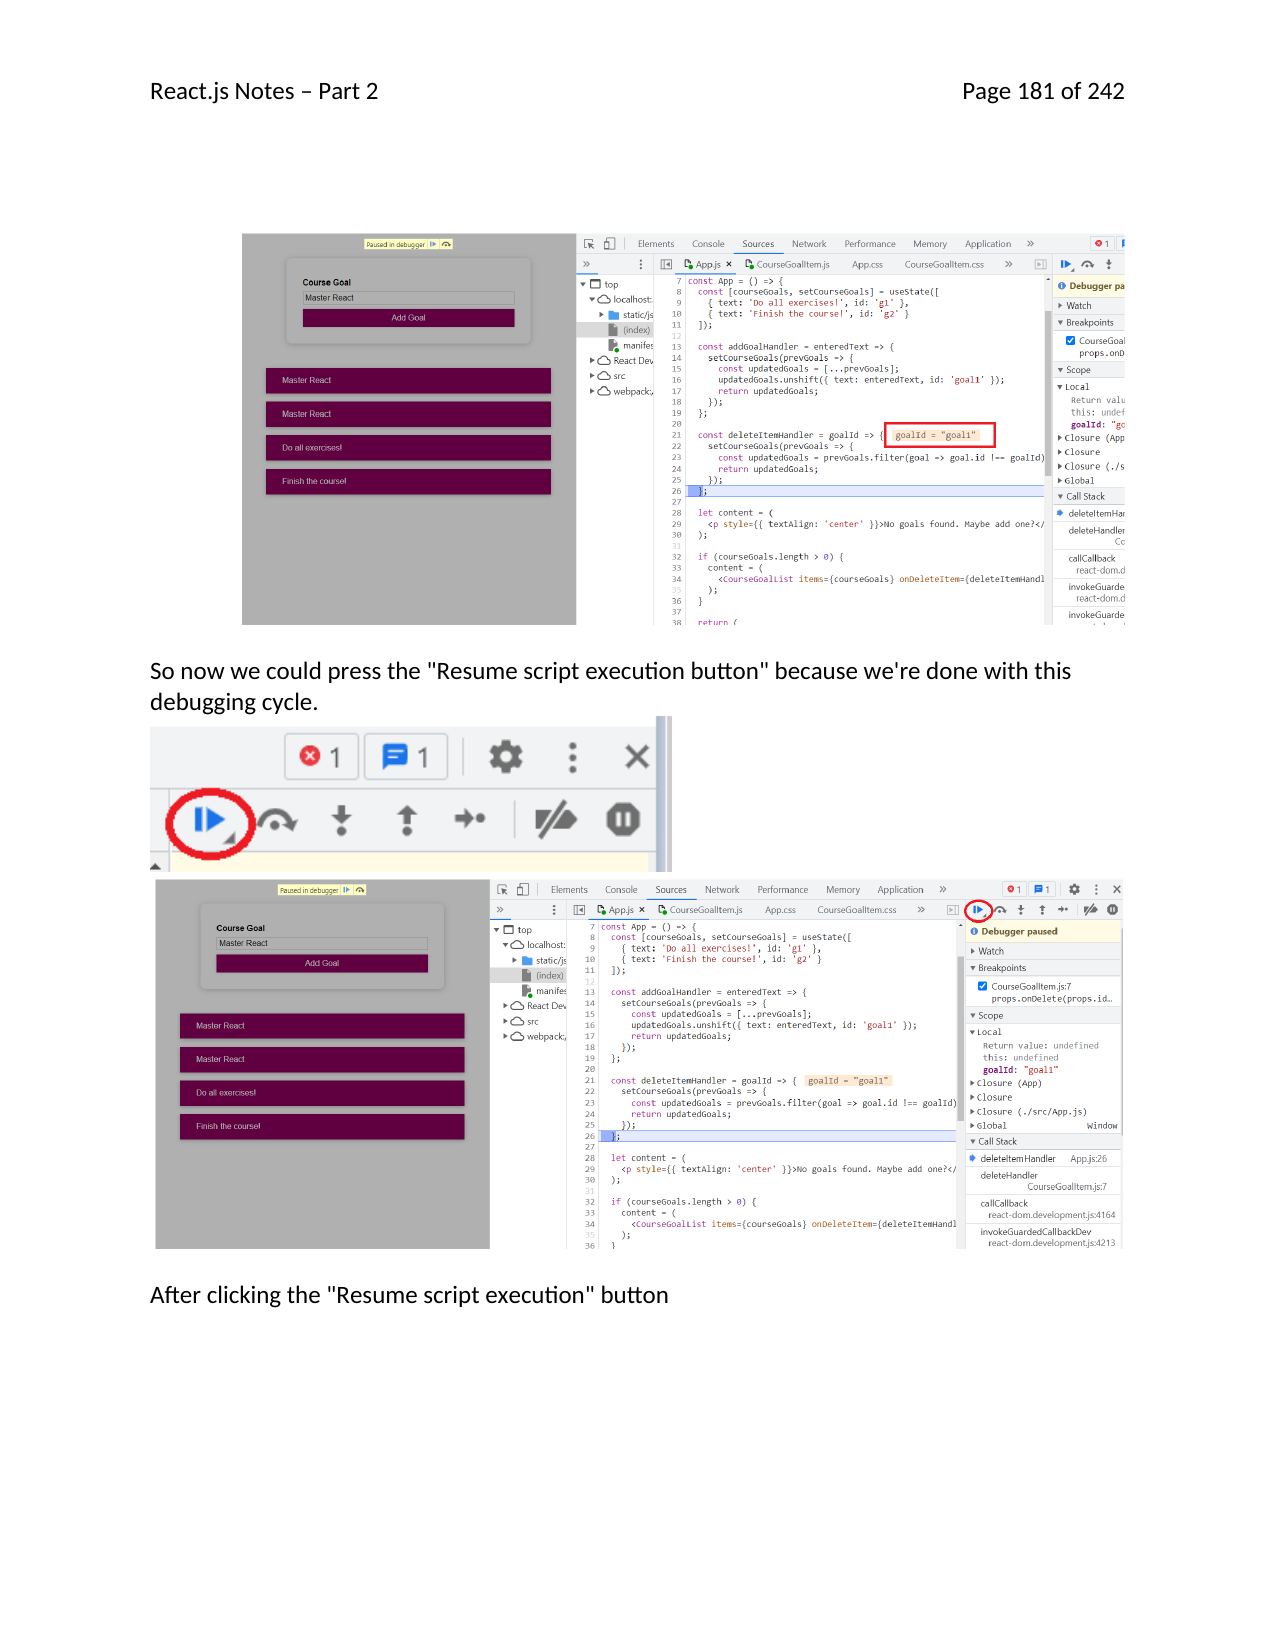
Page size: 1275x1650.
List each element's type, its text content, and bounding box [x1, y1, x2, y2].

text After clicking the "Resume script execution" button [150, 1279, 1125, 1309]
picture [150, 150, 1125, 625]
text So now we could press the "Resume script execution button" because we're done with this debugging cycle. [150, 655, 1125, 716]
picture [150, 716, 1124, 1249]
